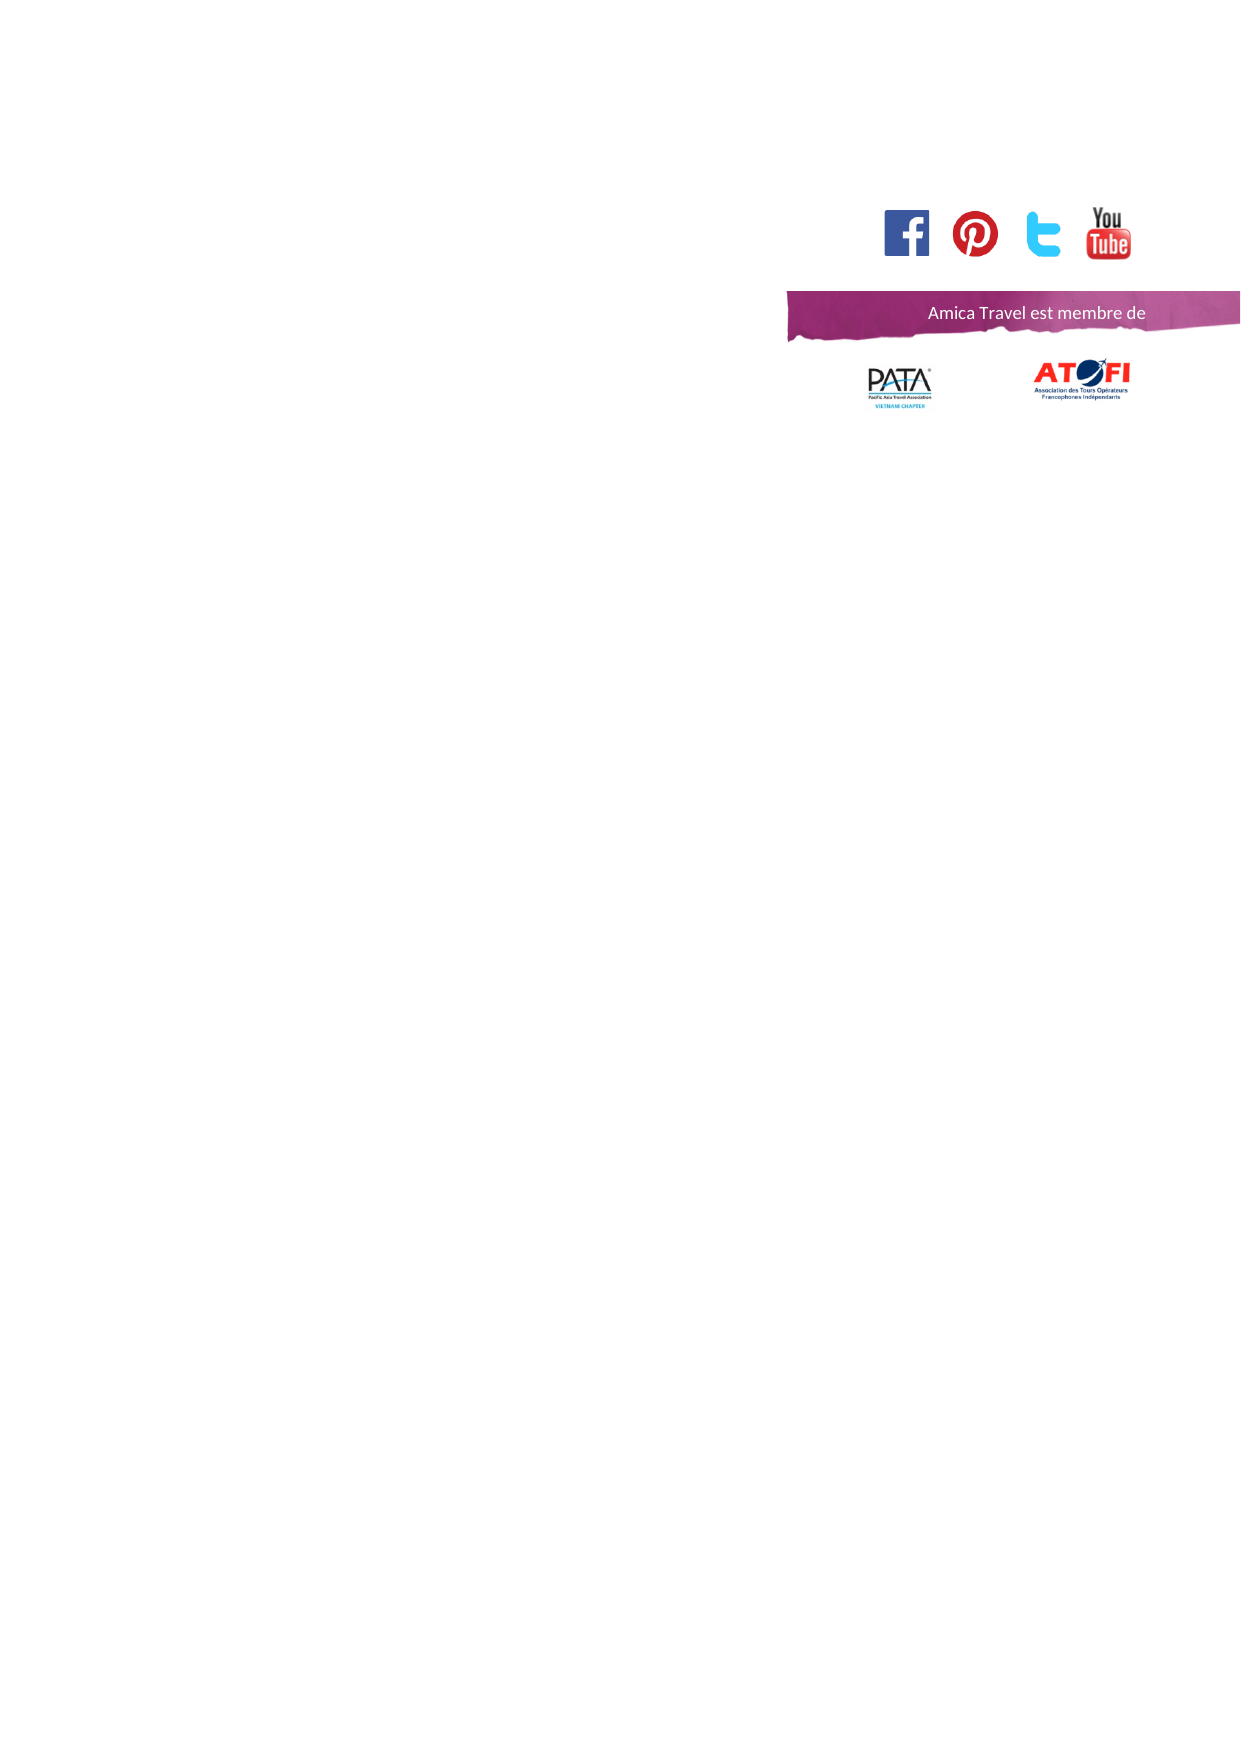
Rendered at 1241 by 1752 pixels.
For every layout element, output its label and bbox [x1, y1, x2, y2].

picture [775, 291, 1241, 408]
picture [945, 203, 1005, 264]
picture [1083, 206, 1134, 262]
picture [862, 364, 936, 413]
picture [1020, 205, 1067, 263]
picture [884, 210, 930, 256]
